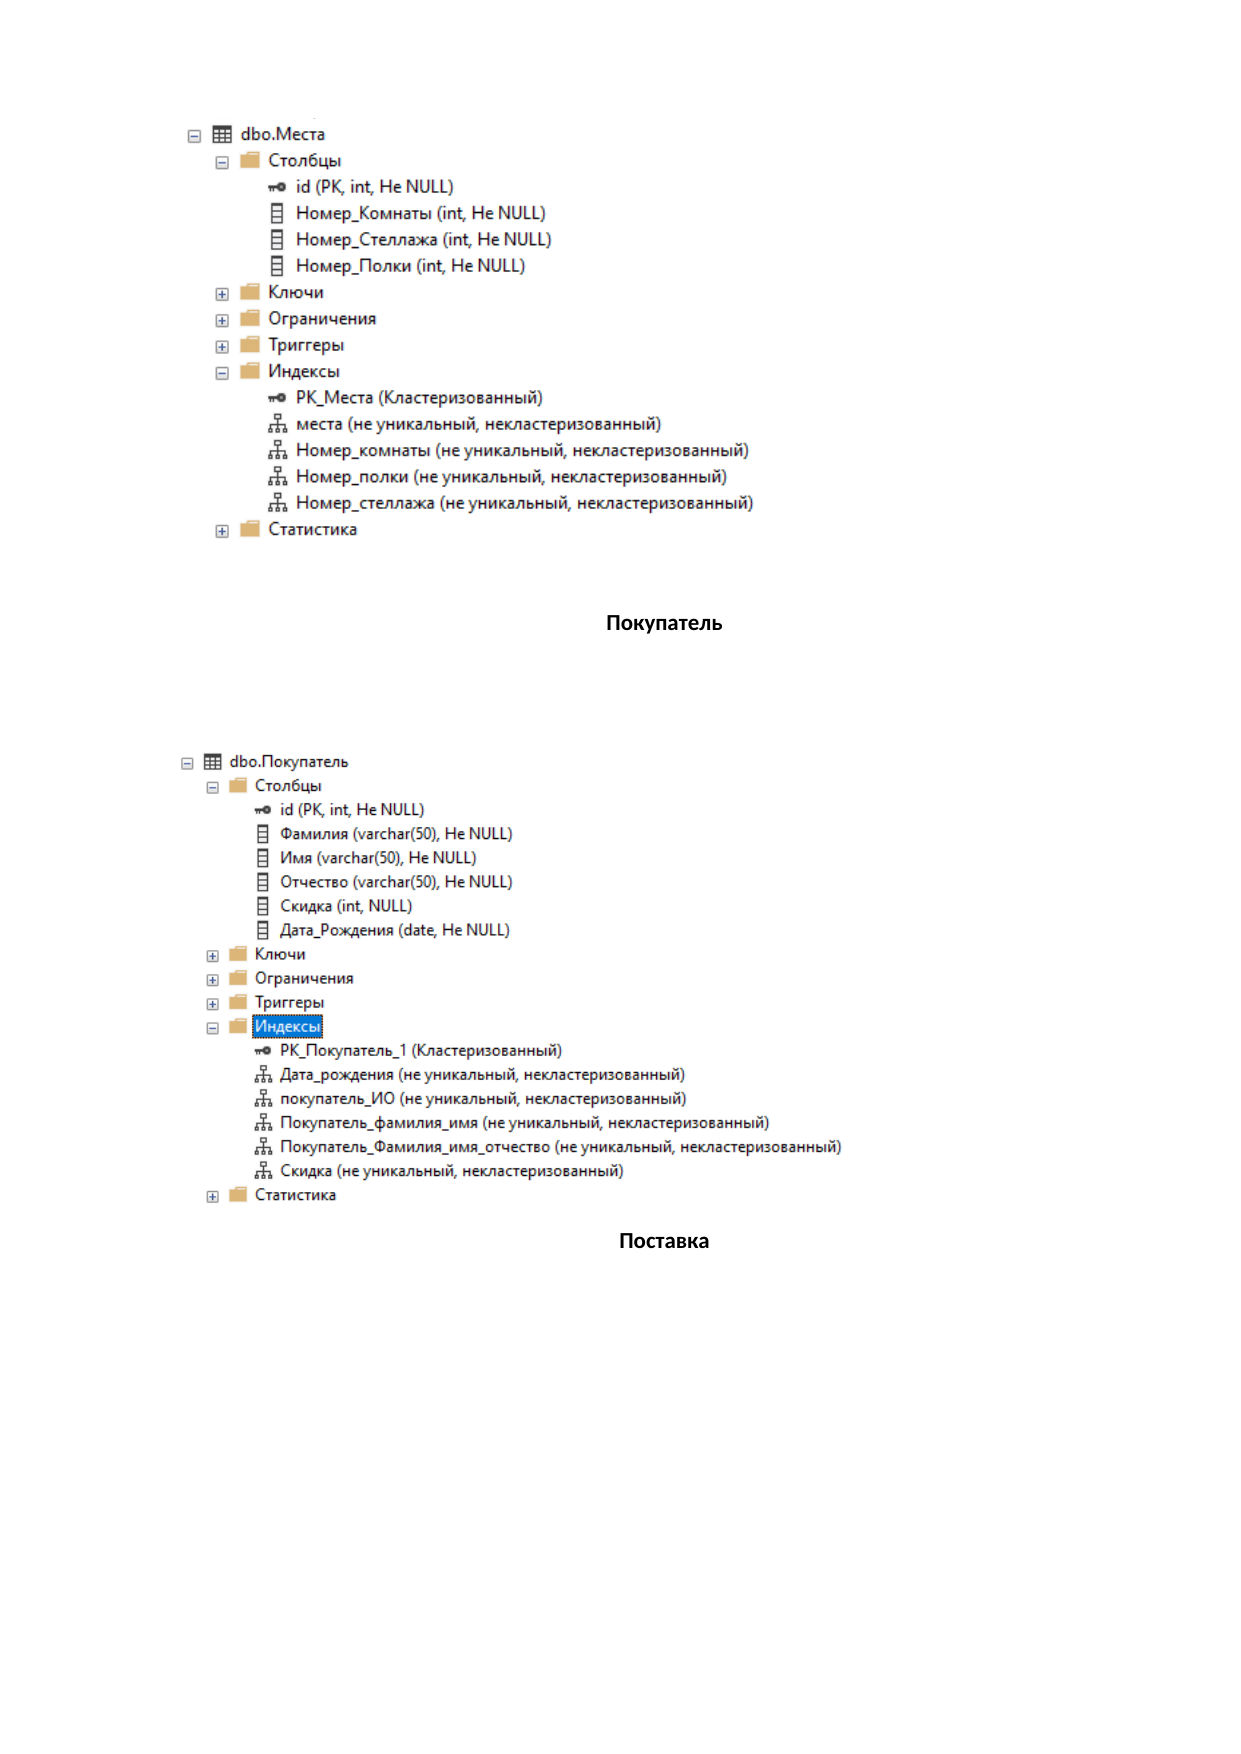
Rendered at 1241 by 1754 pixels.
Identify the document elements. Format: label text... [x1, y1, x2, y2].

text Покупатель [177, 608, 1152, 636]
text Поставка [177, 1227, 1152, 1254]
picture [177, 748, 845, 1208]
picture [177, 118, 818, 542]
